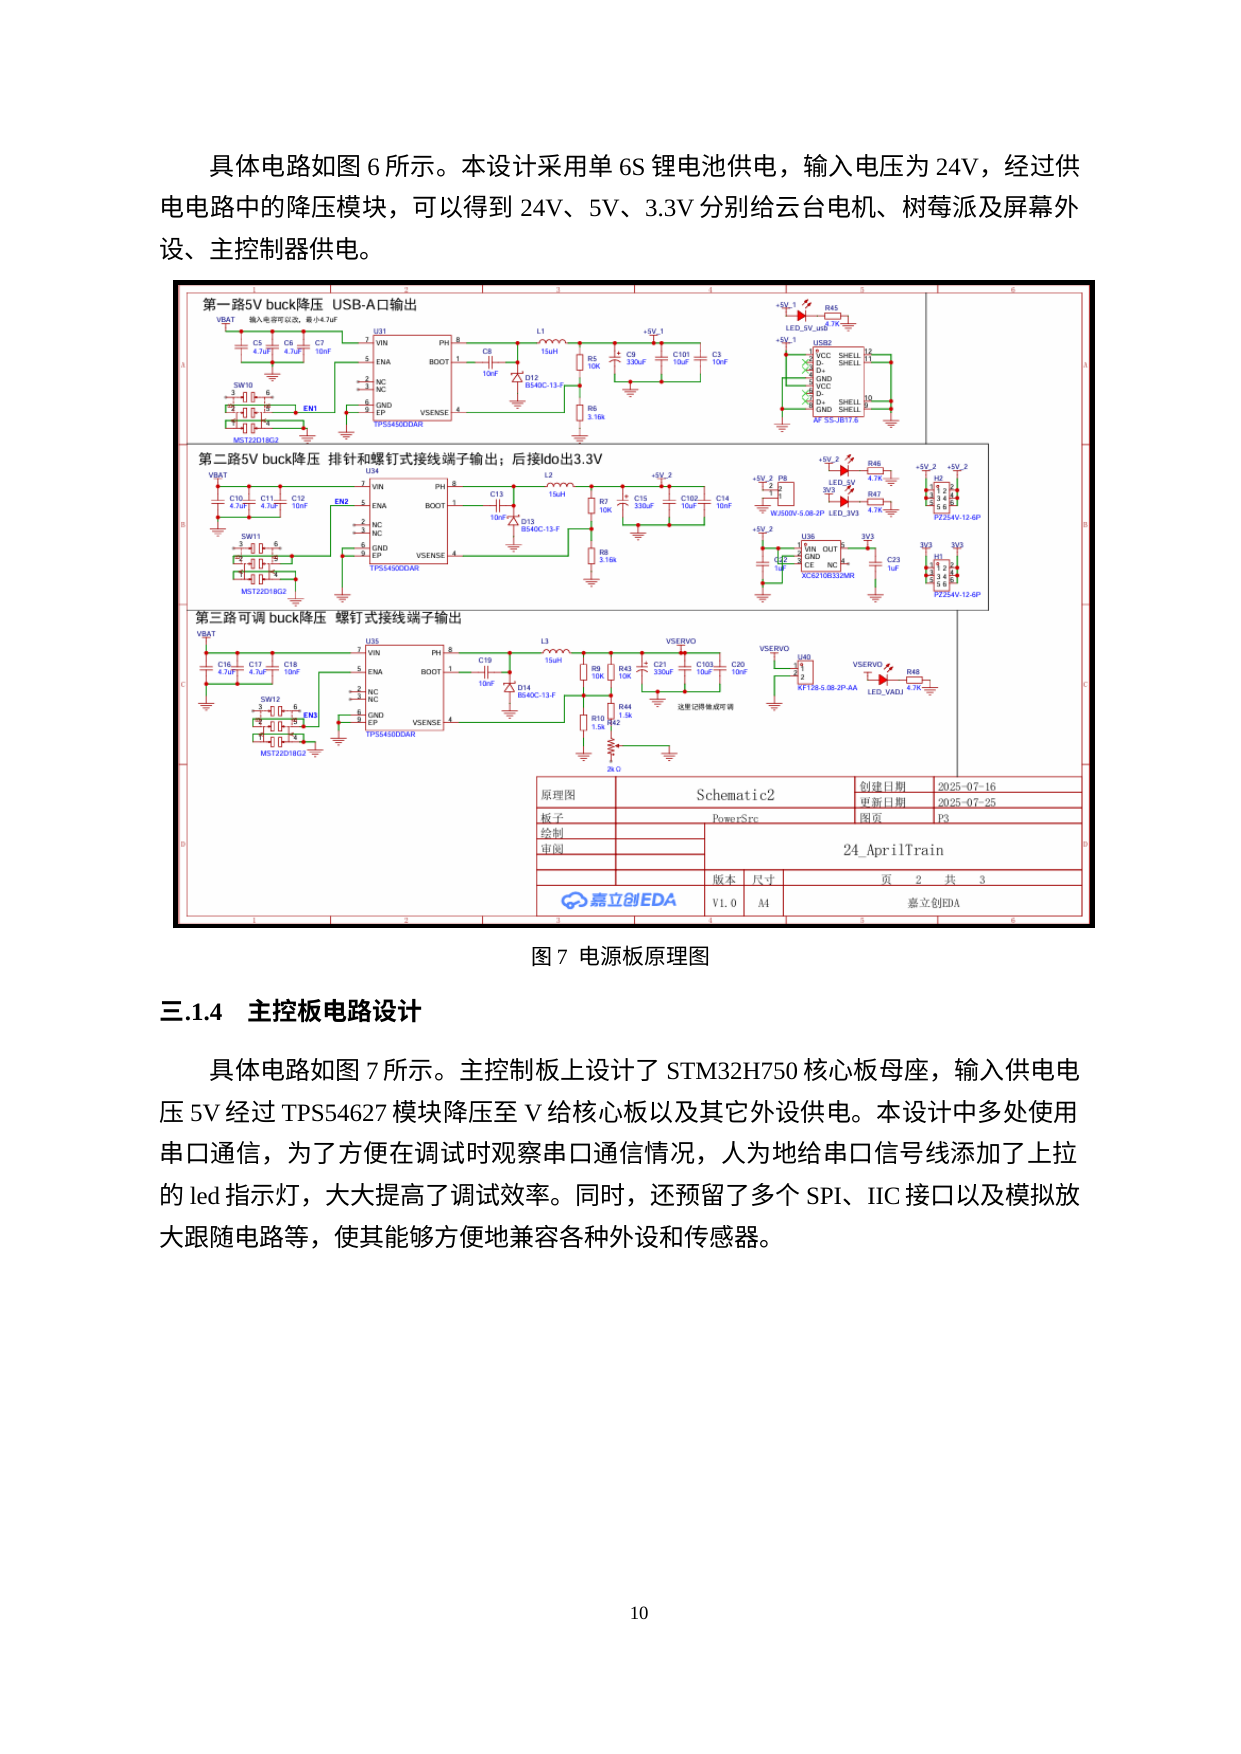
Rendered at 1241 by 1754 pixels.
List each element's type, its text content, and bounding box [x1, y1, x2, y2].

picture [178, 285, 1090, 924]
text 具体电路如图6所示。本设计采用单6S锂电池供电，输入电压为24V，经过供电电路中的降压模块，可以得到24V、5V、3.3V分别给云台电机、树莓派及屏幕外设、主控制器供电。 [159, 142, 1081, 267]
subtitle 主控板电路设计 [159, 987, 1081, 1029]
text 具体电路如图7所示。主控制板上设计了STM32H750核心板母座，输入供电电压5V经过TPS54627模块降压至V给核心板以及其它外设供电。本设计中多处使用串口通信，为了方便在调试时观察串口通信情况，人为地给串口信号线添加了上拉的led指示灯，大大提高了调试效率。同时，还预留了多个SPI、IIC接口以及模拟放大跟随电路等，使其能够方便地兼容各种外设和传感器。 [159, 1046, 1081, 1254]
